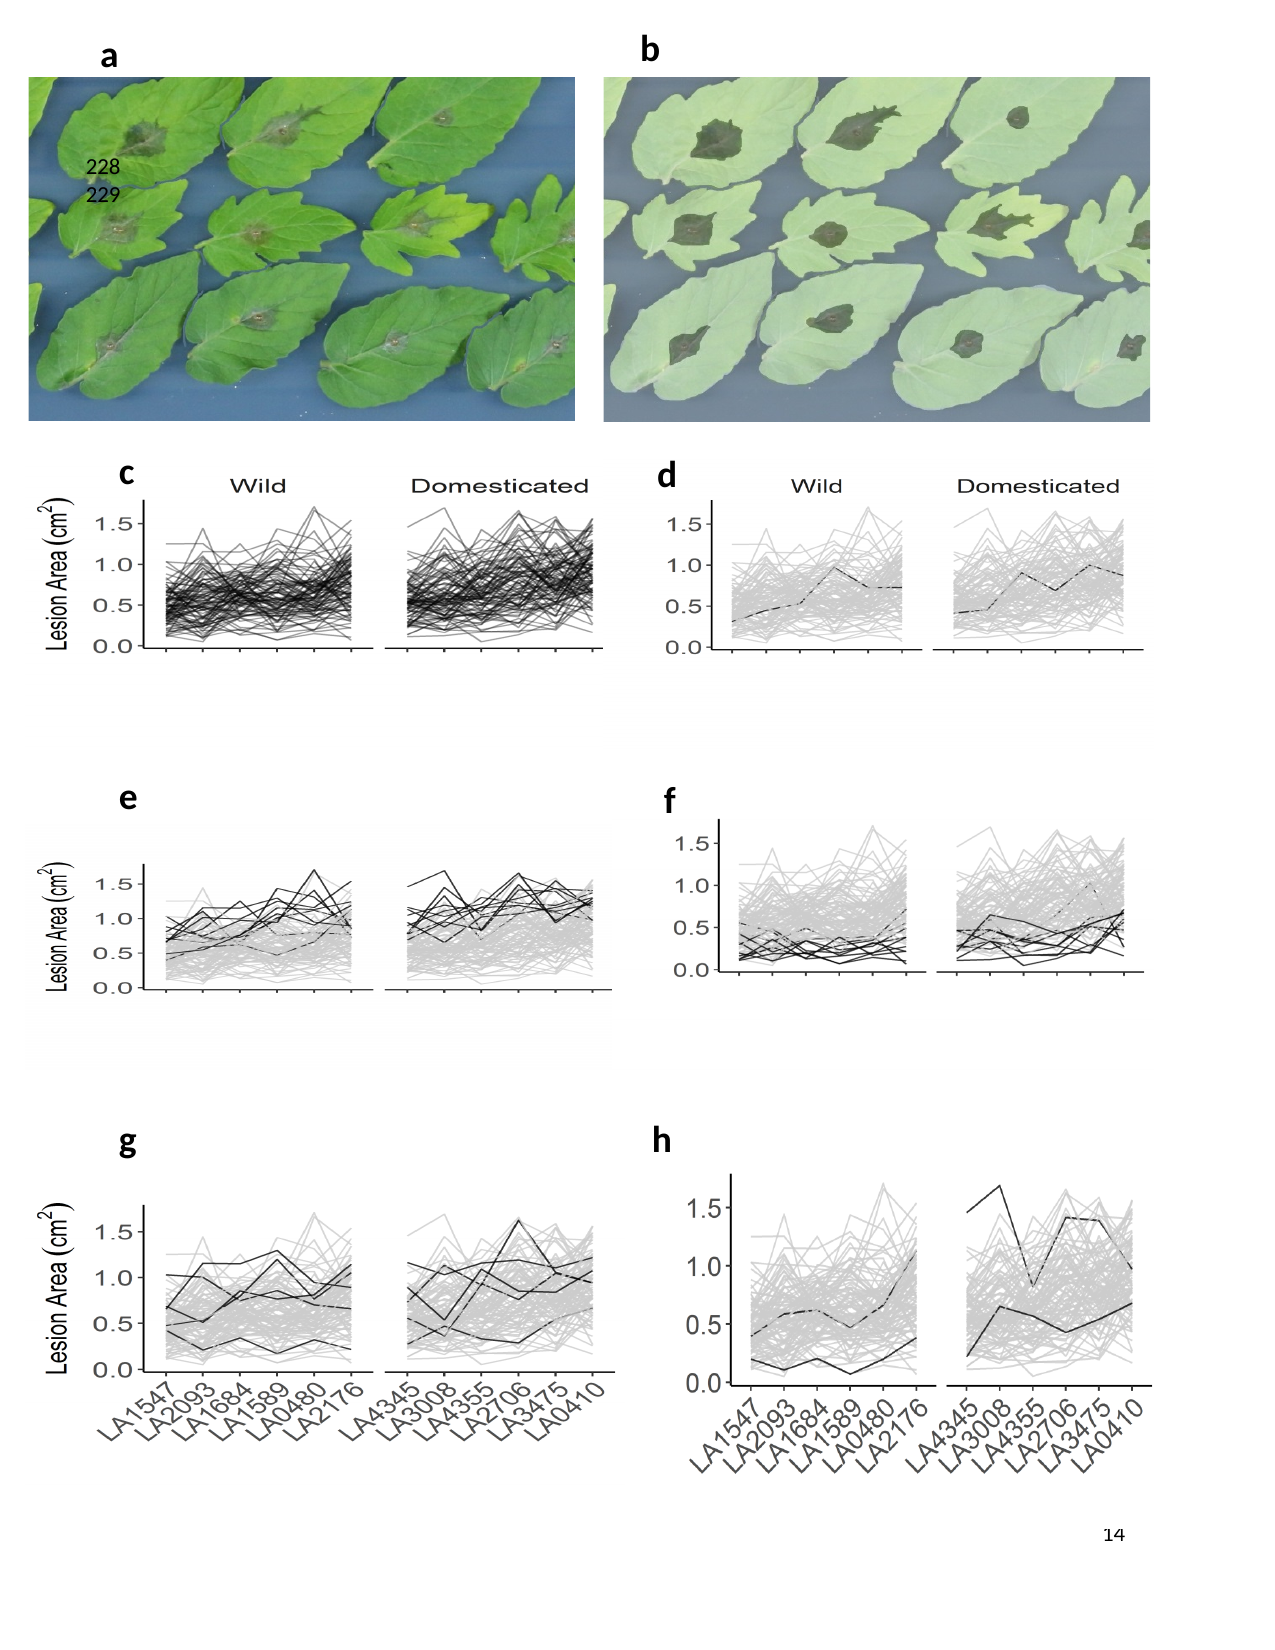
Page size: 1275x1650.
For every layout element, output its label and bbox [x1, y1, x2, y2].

picture [25, 769, 1154, 1070]
picture [28, 77, 575, 421]
picture [25, 1113, 1162, 1529]
picture [603, 77, 1150, 422]
picture [25, 456, 1154, 749]
